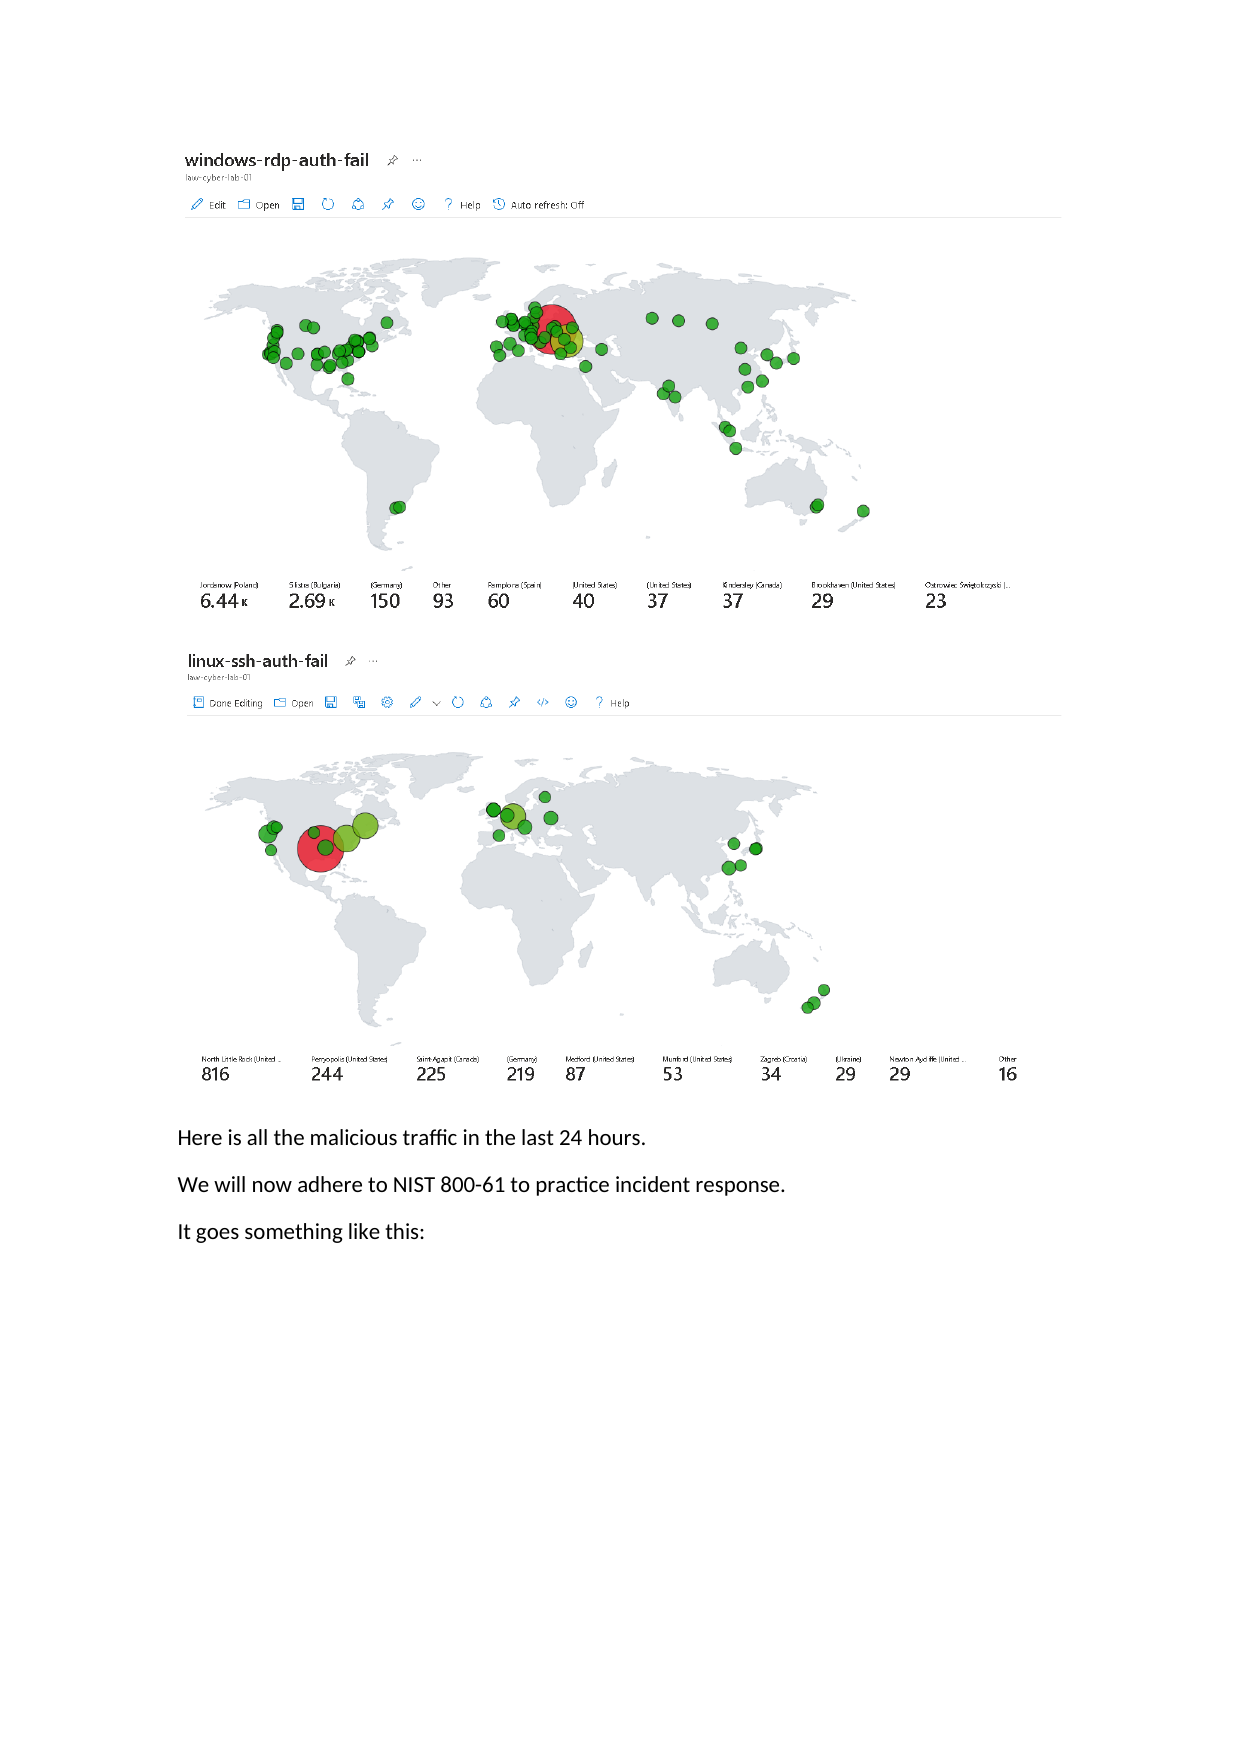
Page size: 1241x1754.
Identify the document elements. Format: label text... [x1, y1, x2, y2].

picture [177, 648, 1062, 1105]
picture [177, 147, 1062, 646]
text We will now adhere to NIST 800-61 to practice incident response. [177, 1170, 1063, 1198]
text It goes something like this: [177, 1217, 1063, 1245]
text Here is all the malicious traffic in the last 24 hours. [177, 1123, 1063, 1151]
